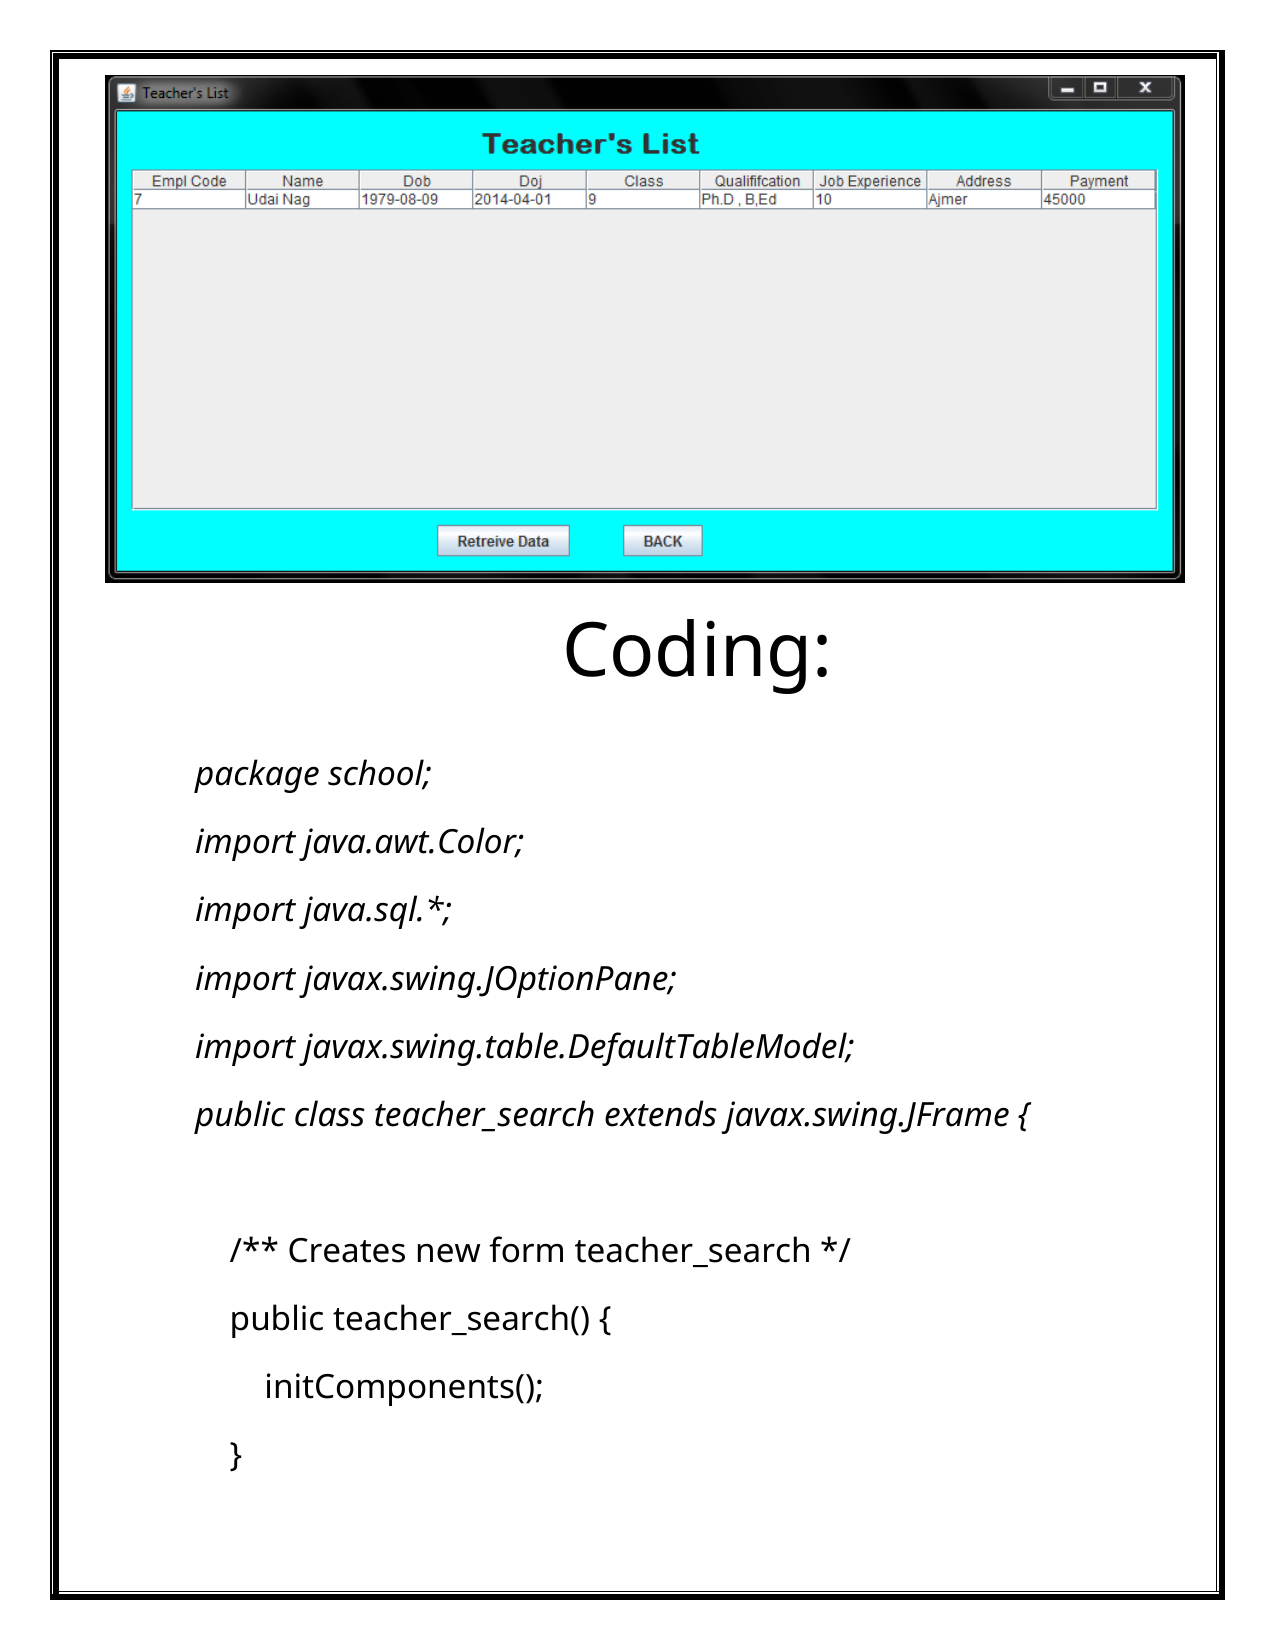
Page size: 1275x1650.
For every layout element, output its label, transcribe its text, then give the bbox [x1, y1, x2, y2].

list import java.awt.Color; [195, 818, 1200, 863]
list /** Creates new form teacher_search */ [195, 1227, 1200, 1272]
list Coding: [195, 597, 1200, 699]
list import java.sql.*; [195, 886, 1200, 932]
list public teacher_search() { [195, 1295, 1200, 1340]
list import javax.swing.table.DefaultTableModel; [195, 1022, 1200, 1068]
list package school; [195, 750, 1200, 795]
picture [105, 75, 1185, 583]
list initComponents(); [195, 1363, 1200, 1408]
list } [195, 1431, 1200, 1477]
list public class teacher_search extends javax.swing.JFrame { [195, 1091, 1200, 1136]
list import javax.swing.JOptionPane; [195, 954, 1200, 1000]
